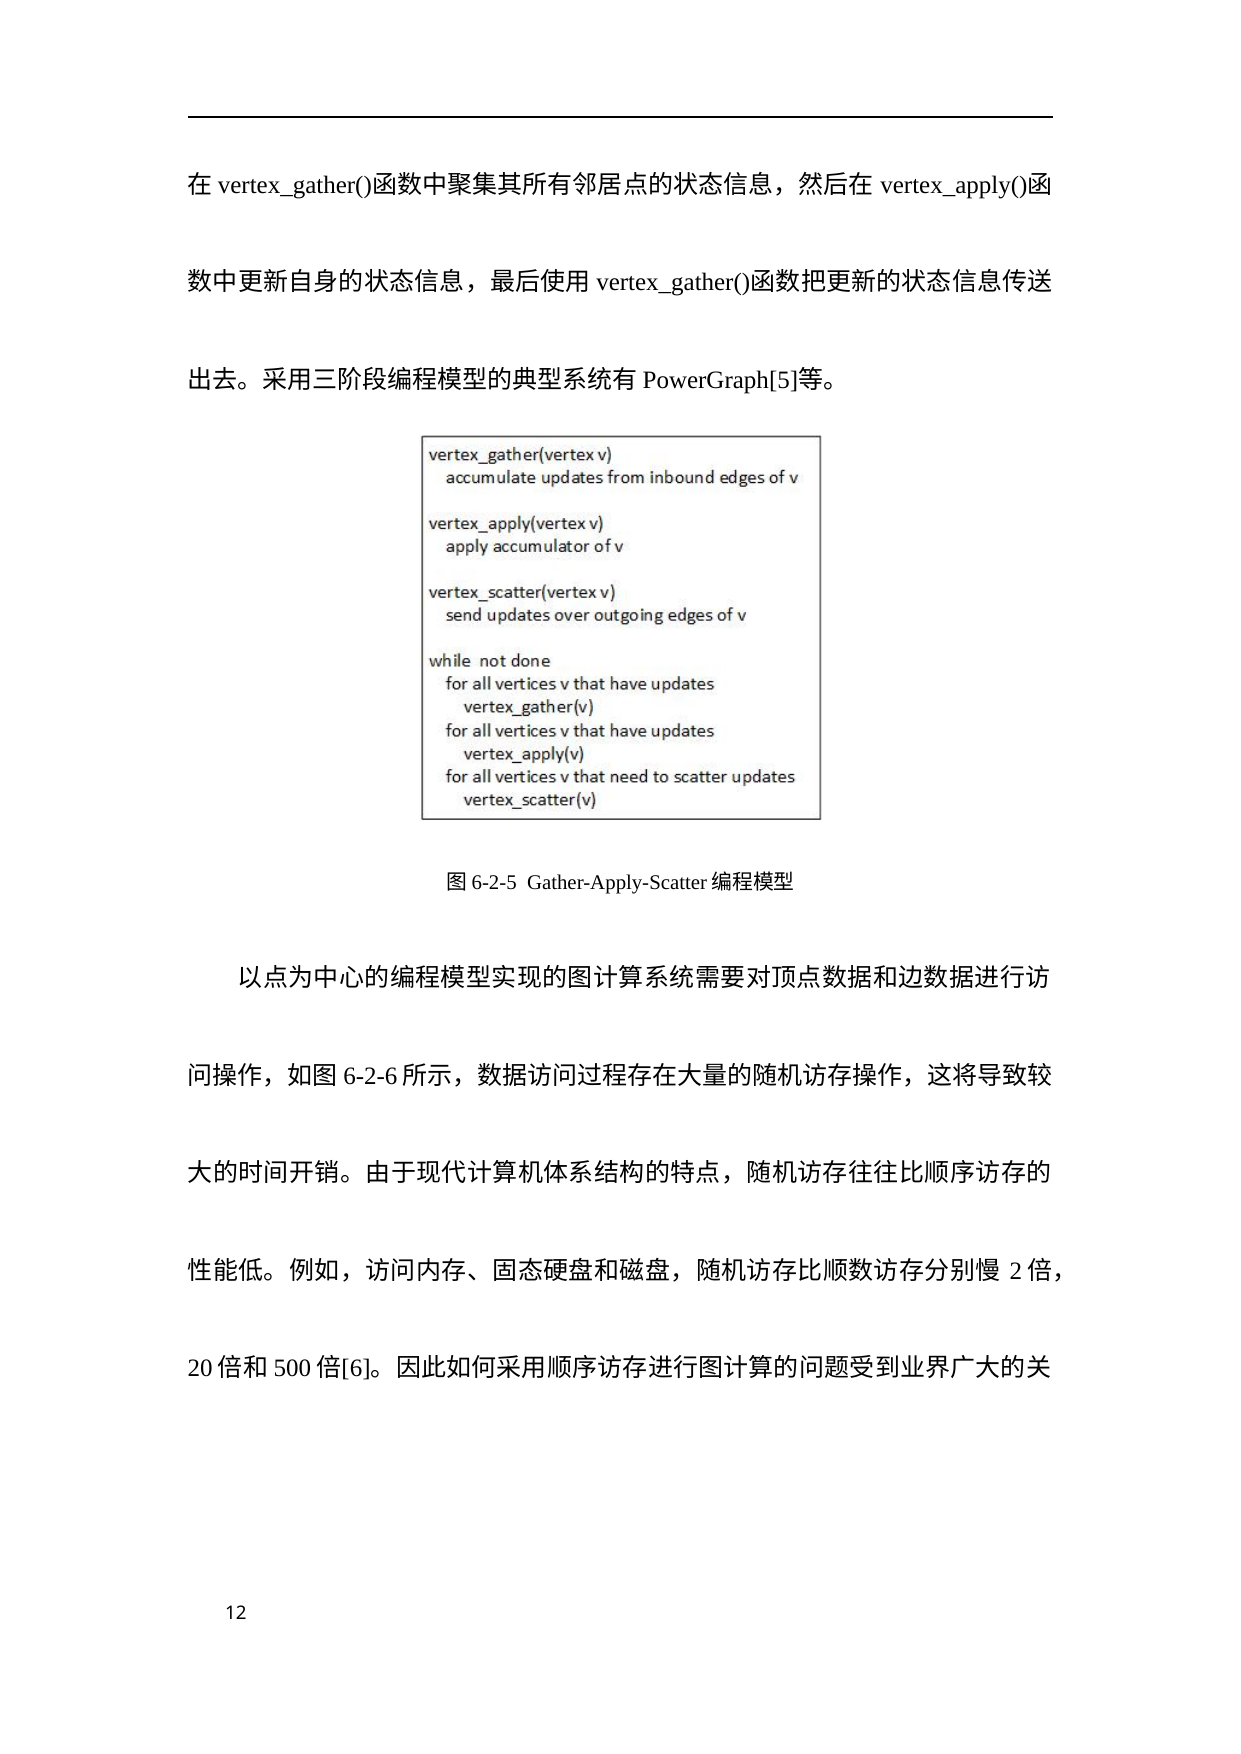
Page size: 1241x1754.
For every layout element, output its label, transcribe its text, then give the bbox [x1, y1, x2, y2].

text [187, 150, 1053, 410]
text 图 6-2-5 Gather-Apply-Scatter编程模型 [187, 864, 1053, 896]
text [187, 943, 1053, 1398]
picture [418, 435, 822, 844]
